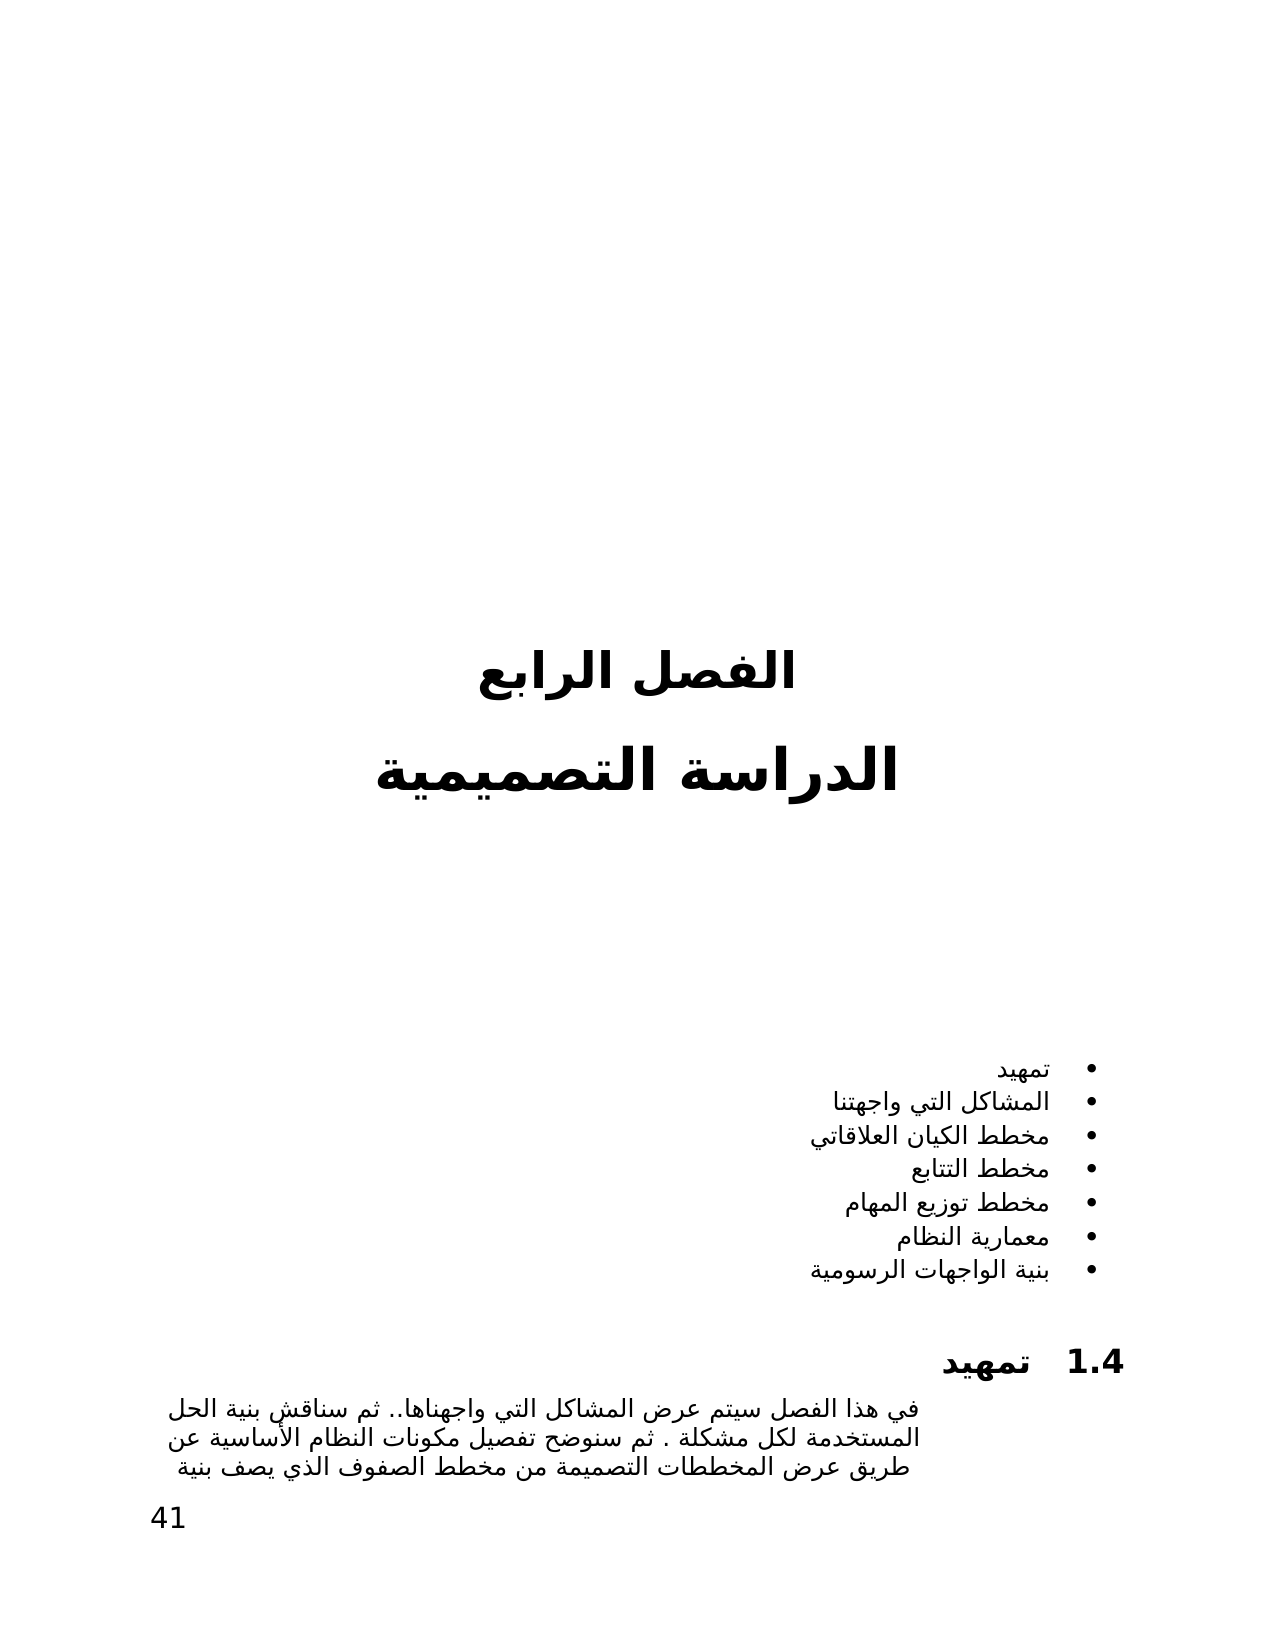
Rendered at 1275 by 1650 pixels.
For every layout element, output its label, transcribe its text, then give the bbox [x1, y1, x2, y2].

list مخطط التتابع [150, 1154, 1087, 1184]
title الدراسة التصميمية [150, 736, 1125, 804]
list معمارية النظام [150, 1222, 1087, 1251]
list مخطط الكيان العلاقاتي [150, 1121, 1087, 1150]
list تمهيد [150, 1054, 1087, 1083]
title 1.4 تمهيد [150, 1343, 1125, 1382]
list مخطط توزيع المهام [150, 1188, 1087, 1217]
list بنية الواجهات الرسومية [150, 1255, 1087, 1284]
list المشاكل التي واجهتنا [150, 1087, 1087, 1117]
text الفصل الرابع [150, 642, 1125, 701]
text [150, 1394, 937, 1482]
